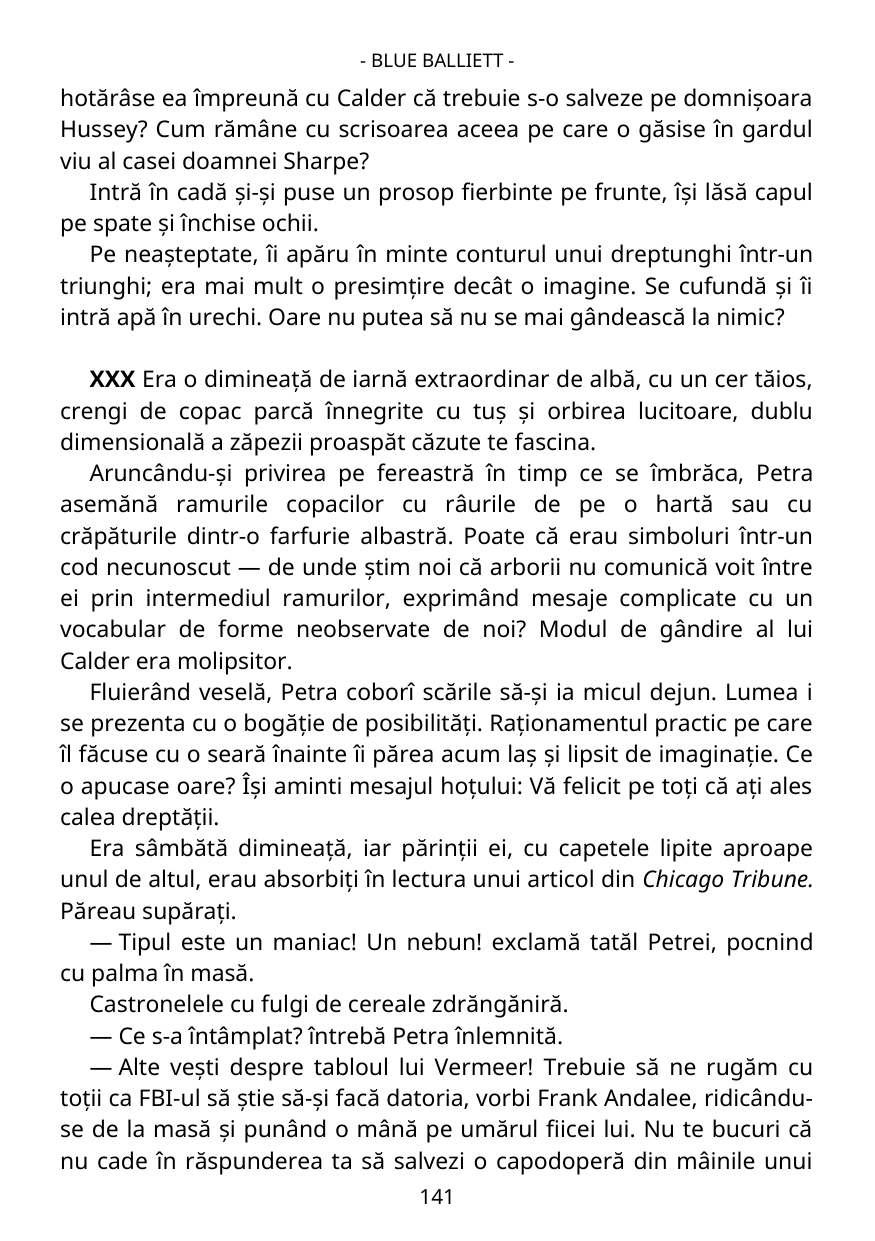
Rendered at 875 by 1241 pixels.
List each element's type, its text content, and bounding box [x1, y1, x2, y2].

text — Tipul este un maniac! Un nebun! exclamă tatăl Petrei, pocnind cu palma în masă. [60, 926, 814, 988]
text Castronelele cu fulgi de cereale zdrăngăniră. [60, 988, 814, 1020]
text XXX Era o dimineaţă de iarnă extraordinar de albă, cu un cer tăios, crengi de copac parcă înnegrite cu tuş şi orbirea lucitoare, dublu dimensională a zăpezii proaspăt căzute te fascina. [60, 363, 814, 457]
text Era sâmbătă dimineaţă, iar părinţii ei, cu capetele lipite aproape unul de altul, erau absorbiţi în lectura unui articol din Chicago Tribune. Păreau supăraţi. [60, 832, 814, 926]
text Intră în cadă şi-şi puse un prosop fierbinte pe frunte, îşi lăsă capul pe spate şi închise ochii. [60, 176, 814, 238]
text — Ce s-a întâmplat? întrebă Petra înlemnită. [60, 1020, 814, 1051]
text Fluierând veselă, Petra coborî scările să-şi ia micul dejun. Lumea i se prezenta cu o bogăţie de posibilităţi. Raţionamentul practic pe care îl făcuse cu o seară înainte îi părea acum laş şi lipsit de imaginaţie. Ce o apucase oare? Îşi aminti mesajul hoţului: Vă felicit pe toţi că aţi ales calea dreptăţii. [60, 676, 814, 832]
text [60, 82, 814, 176]
text Pe neaşteptate, îi apăru în minte conturul unui dreptunghi într-un triunghi; era mai mult o presimţire decât o imagine. Se cufundă şi îi intră apă în urechi. Oare nu putea să nu se mai gândească la nimic? [60, 238, 814, 332]
text Aruncându-şi privirea pe fereastră în timp ce se îmbrăca, Petra asemănă ramurile copacilor cu râurile de pe o hartă sau cu crăpăturile dintr-o farfurie albastră. Poate că erau simboluri într-un cod necunoscut — de unde ştim noi că arborii nu comunică voit între ei prin intermediul ramurilor, exprimând mesaje complicate cu un vocabular de forme neobservate de noi? Modul de gândire al lui Calder era molipsitor. [60, 457, 814, 676]
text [60, 1051, 814, 1176]
